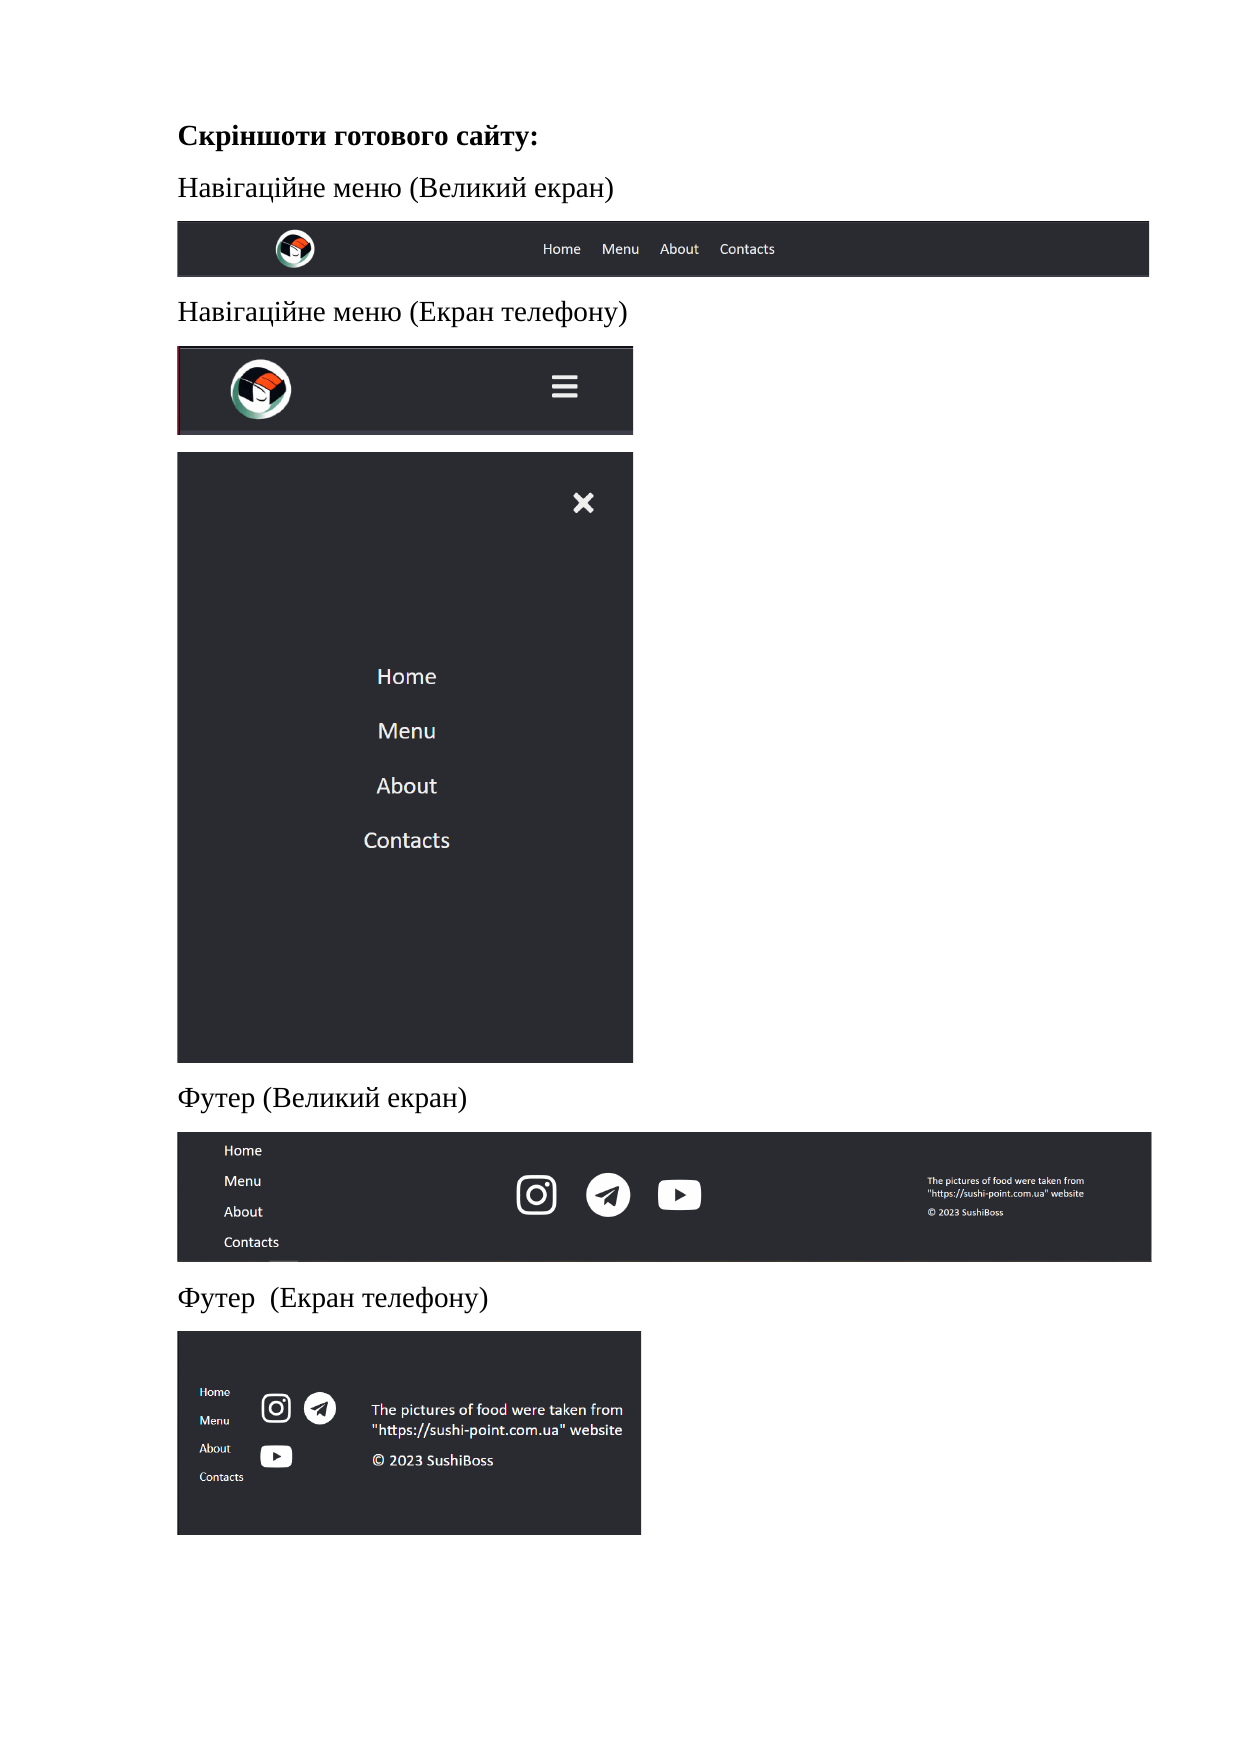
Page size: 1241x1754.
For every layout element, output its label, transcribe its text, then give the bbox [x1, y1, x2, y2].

text Футер (Великий екран) [177, 1080, 1152, 1114]
picture [177, 452, 634, 1063]
text Навігаційне меню (Великий екран) [177, 170, 1152, 203]
text Футер (Екран телефону) [177, 1280, 1152, 1313]
text Навігаційне меню (Екран телефону) [177, 294, 1152, 328]
text Скріншоти готового сайту: [177, 118, 1152, 152]
picture [177, 1331, 642, 1535]
picture [177, 346, 634, 435]
picture [177, 221, 1150, 277]
picture [177, 1132, 1152, 1262]
